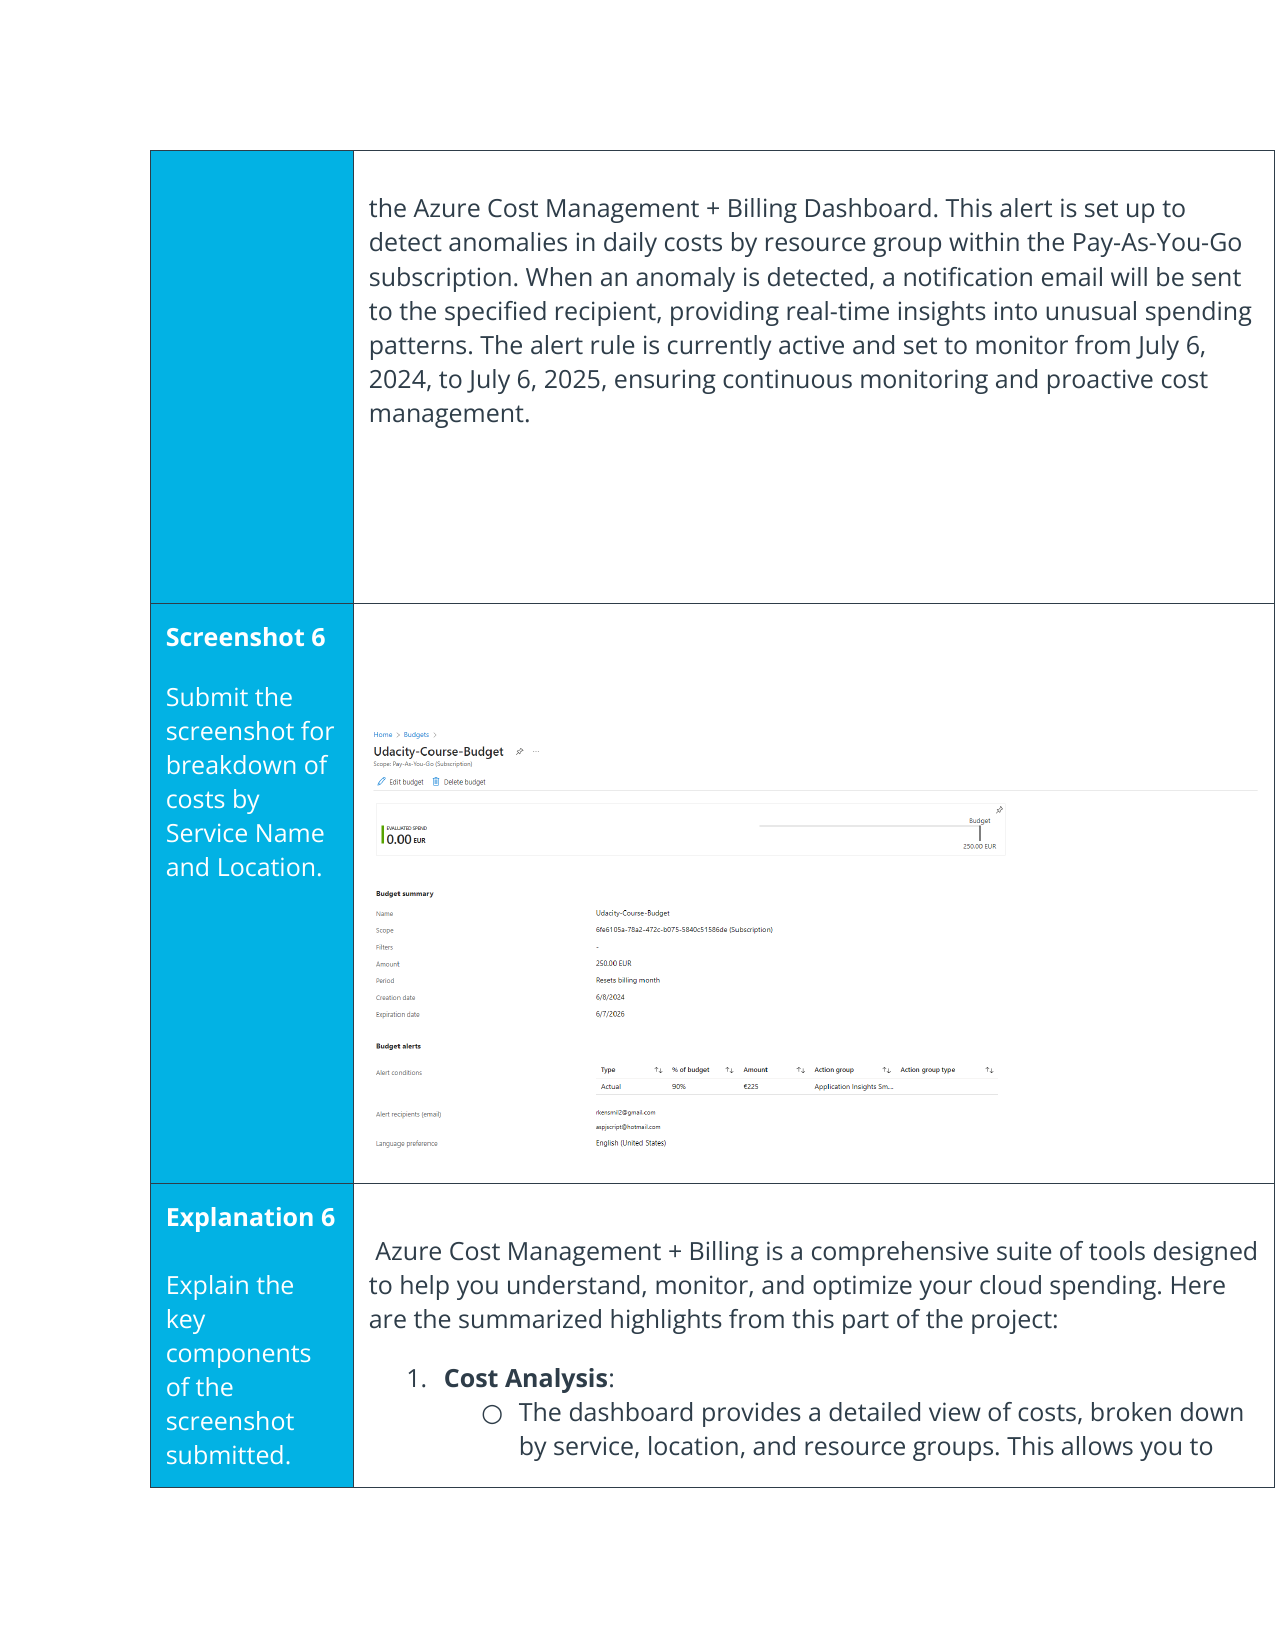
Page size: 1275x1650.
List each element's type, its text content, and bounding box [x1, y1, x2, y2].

table_cell [354, 604, 1274, 1183]
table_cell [354, 151, 1274, 603]
picture [368, 730, 1258, 1169]
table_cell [151, 151, 353, 603]
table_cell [354, 1184, 1274, 1487]
table_cell Screenshot 6 Submit the screenshot for breakdown of costs by Service Name and Location. [151, 604, 353, 1183]
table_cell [151, 1184, 353, 1487]
